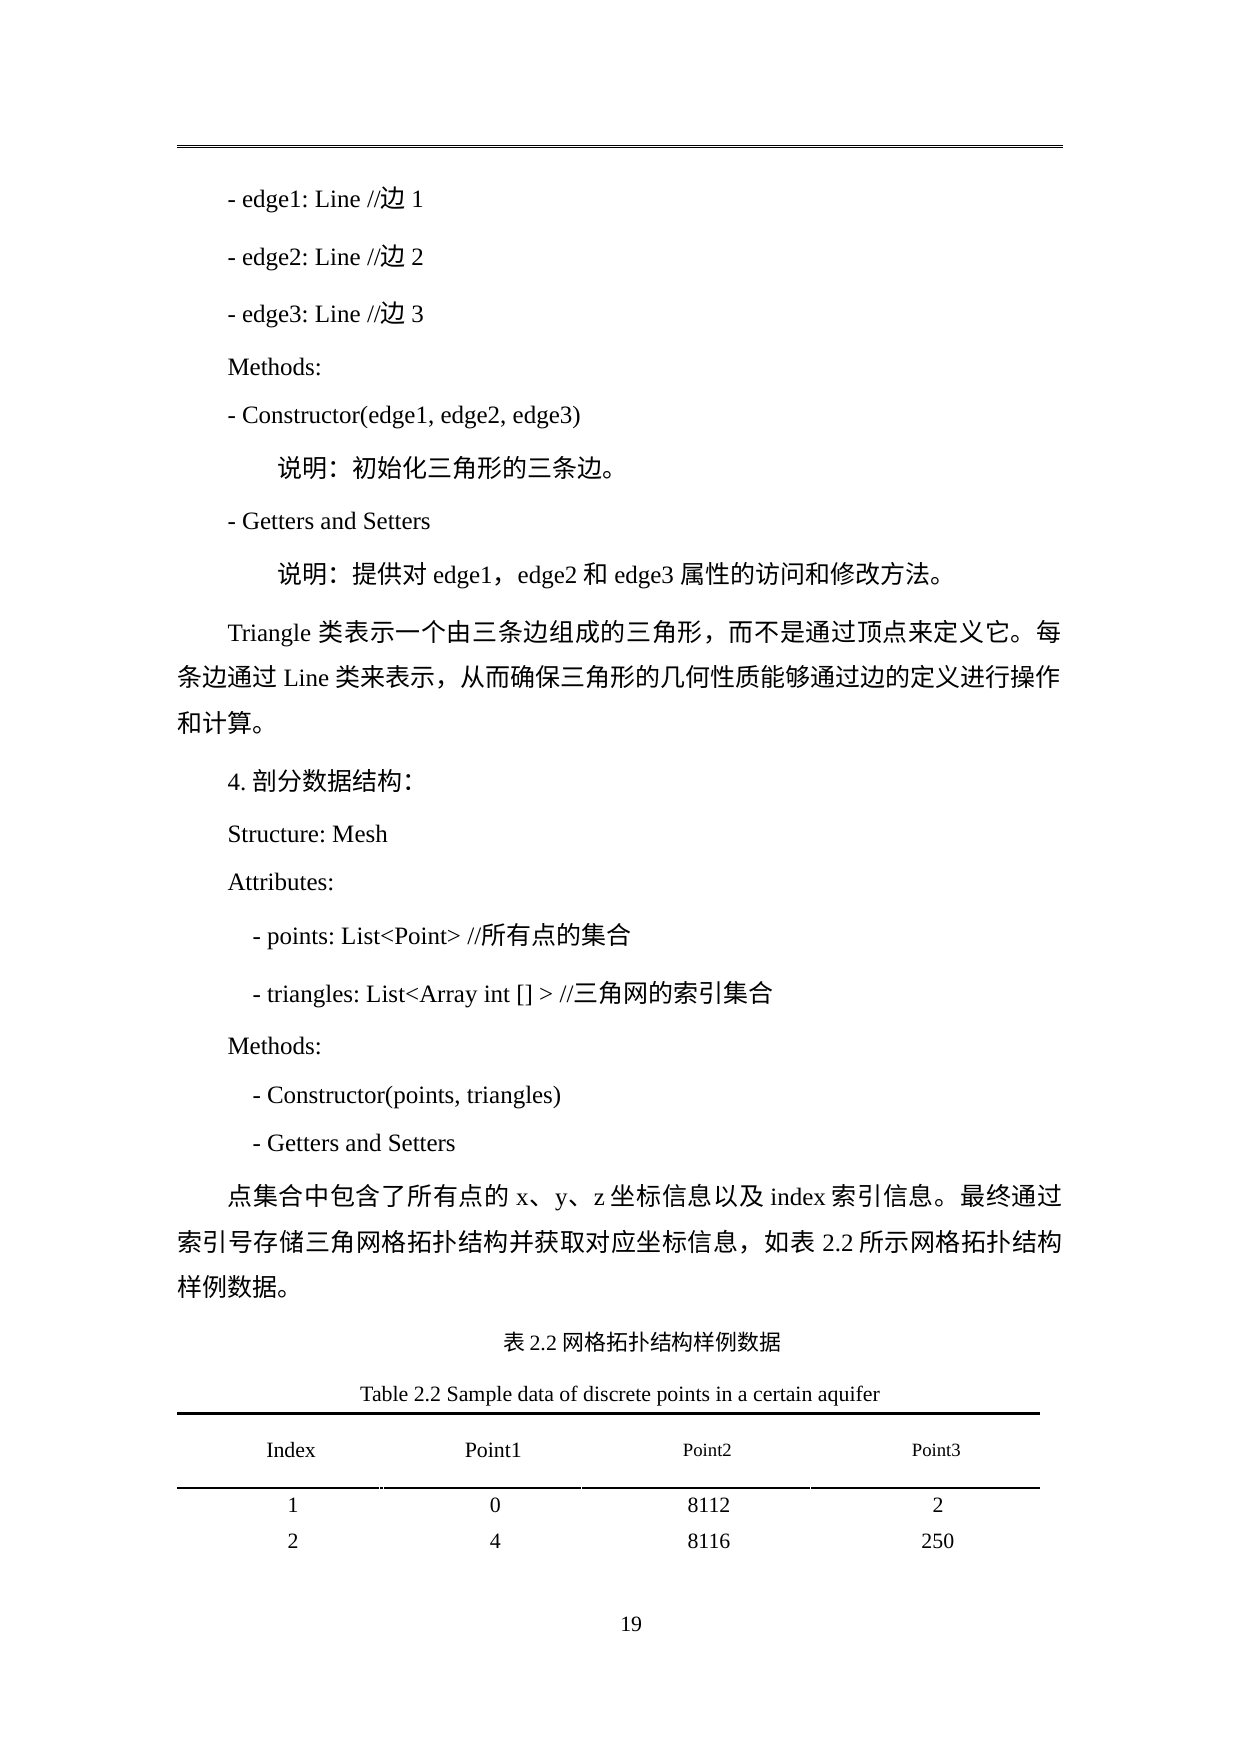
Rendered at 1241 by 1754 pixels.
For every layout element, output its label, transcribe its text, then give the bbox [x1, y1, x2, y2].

table_cell 4 [384, 1525, 581, 1560]
table_cell 250 [811, 1525, 1040, 1560]
text 说明：提供对 edge1，edge2 和 edge3 属性的访问和修改方法。 [177, 555, 1063, 591]
table_cell 2 [177, 1525, 383, 1560]
table_header Point2 [582, 1415, 810, 1487]
text - Getters and Setters [177, 506, 1063, 535]
text - edge1: Line //边 1 [177, 178, 1063, 214]
text 点集合中包含了所有点的x、y、z坐标信息以及index索引信息。最终通过索引号存储三角网格拓扑结构并获取对应坐标信息，如表2.2所示网格拓扑结构样例数据。 [177, 1177, 1063, 1303]
table_cell 2 [811, 1489, 1040, 1524]
text Structure: Mesh [177, 819, 1063, 848]
text - edge3: Line //边 3 [177, 294, 1063, 330]
table_cell 8116 [582, 1525, 810, 1560]
table_header Index [177, 1415, 379, 1487]
table_header Point1 [380, 1415, 581, 1487]
text - Constructor(points, triangles) [177, 1080, 1063, 1108]
text Triangle 类表示一个由三条边组成的三角形，而不是通过顶点来定义它。每条边通过 Line 类来表示，从而确保三角形的几何性质能够通过边的定义进行操作和计算。 [177, 613, 1063, 739]
text Methods: [177, 352, 1063, 380]
text - Constructor(edge1, edge2, edge3) [177, 400, 1063, 429]
table_cell 8112 [582, 1489, 810, 1524]
table_header Point3 [811, 1415, 1040, 1487]
text Attributes: [177, 867, 1063, 896]
table_cell 1 [177, 1489, 383, 1524]
text - triangles: List<Array int [] > //三角网的索引集合 [177, 973, 1063, 1010]
text 说明：初始化三角形的三条边。 [177, 448, 1063, 485]
text Table 2.2 Sample data of discrete points in a certain aquifer [177, 1377, 1063, 1410]
text 4. 剖分数据结构： [177, 761, 1063, 797]
table_cell 0 [384, 1489, 581, 1524]
text - points: List<Point> //所有点的集合 [177, 916, 1063, 952]
text - Getters and Setters [177, 1128, 1063, 1157]
text Methods: [177, 1031, 1063, 1060]
text - edge2: Line //边 2 [177, 236, 1063, 272]
text 表2.2 网格拓扑结构样例数据 [177, 1325, 1063, 1357]
